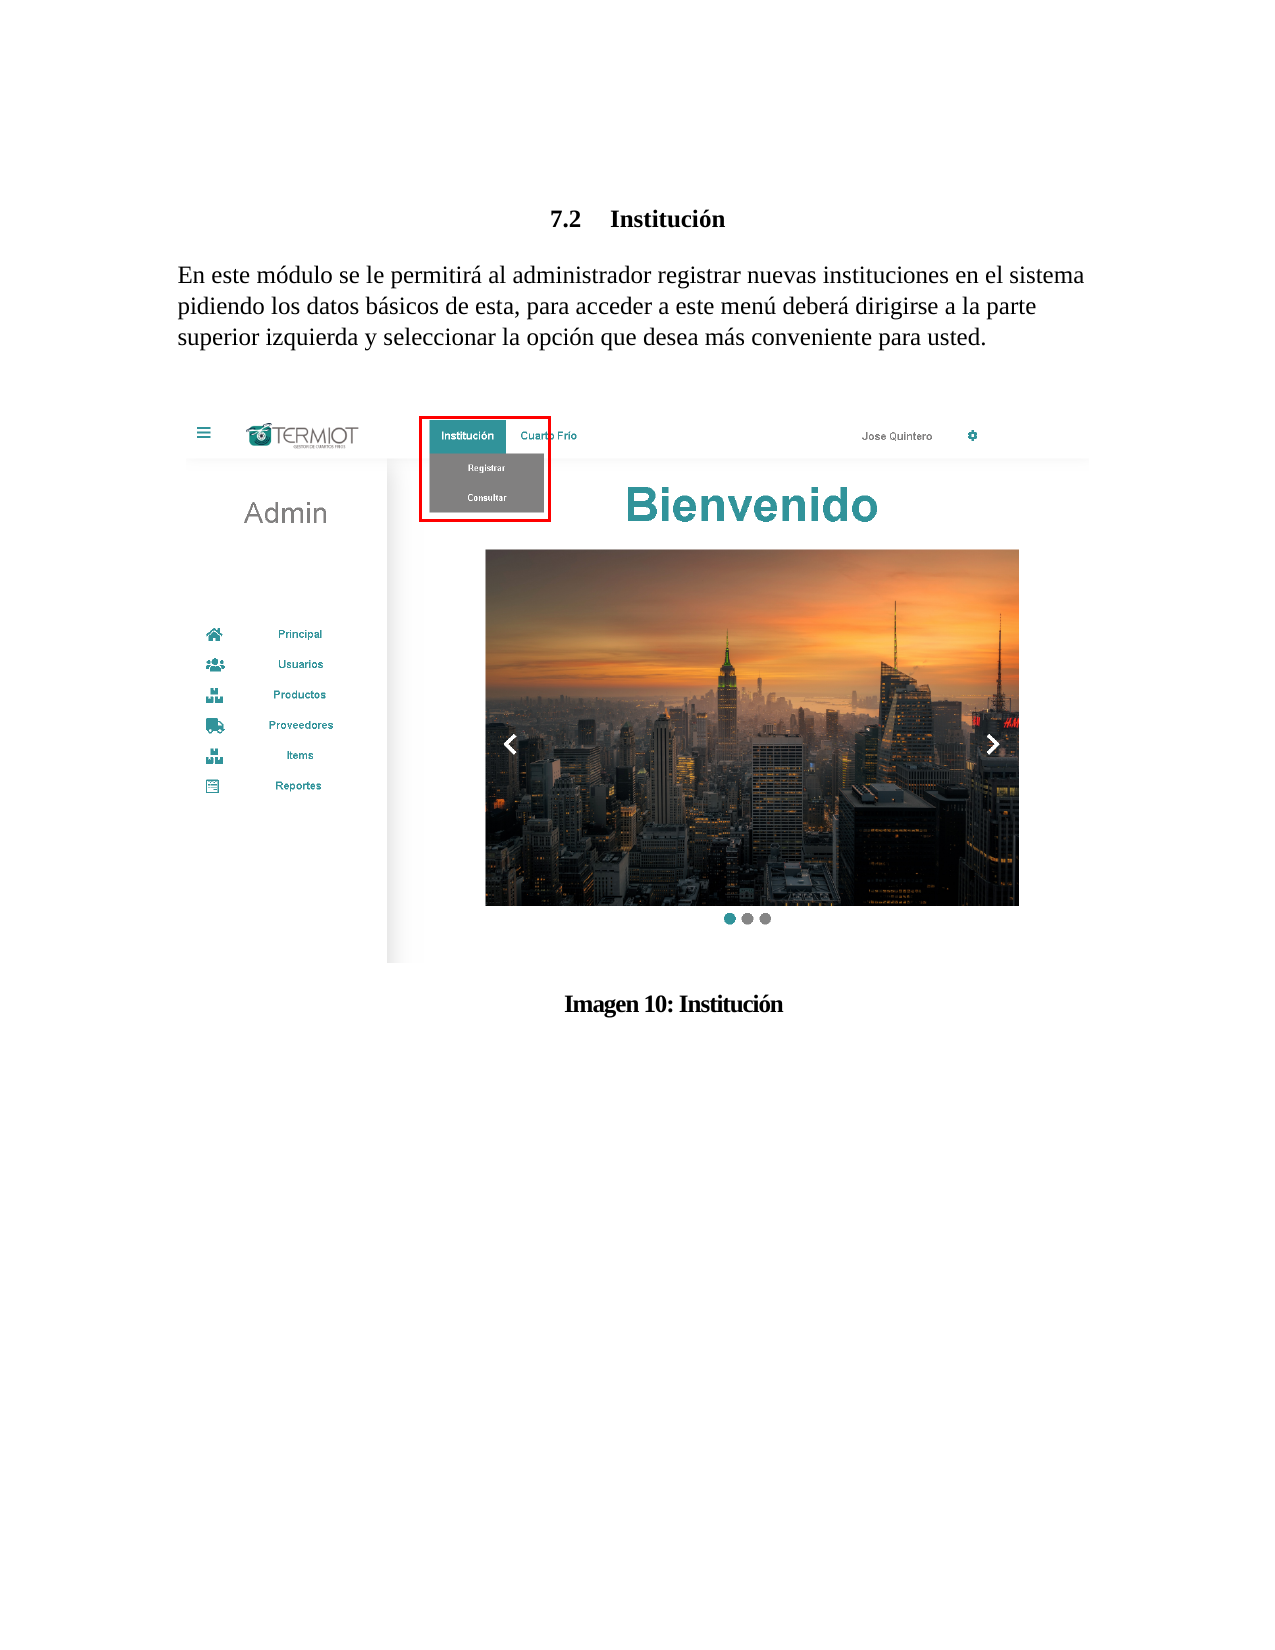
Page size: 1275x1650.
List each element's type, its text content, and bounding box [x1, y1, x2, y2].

text En este módulo se le permitirá al administrador registrar nuevas instituciones en el sistema pidiendo los datos básicos de esta, para acceder a este menú deberá dirigirse a la parte superior izquierda y seleccionar la opción que desea más conveniente para usted. [177, 260, 1098, 351]
subtitle Institución [177, 204, 1098, 232]
picture [422, 419, 548, 519]
picture [186, 417, 1089, 963]
title Imagen 10: Institución [177, 989, 1098, 1018]
